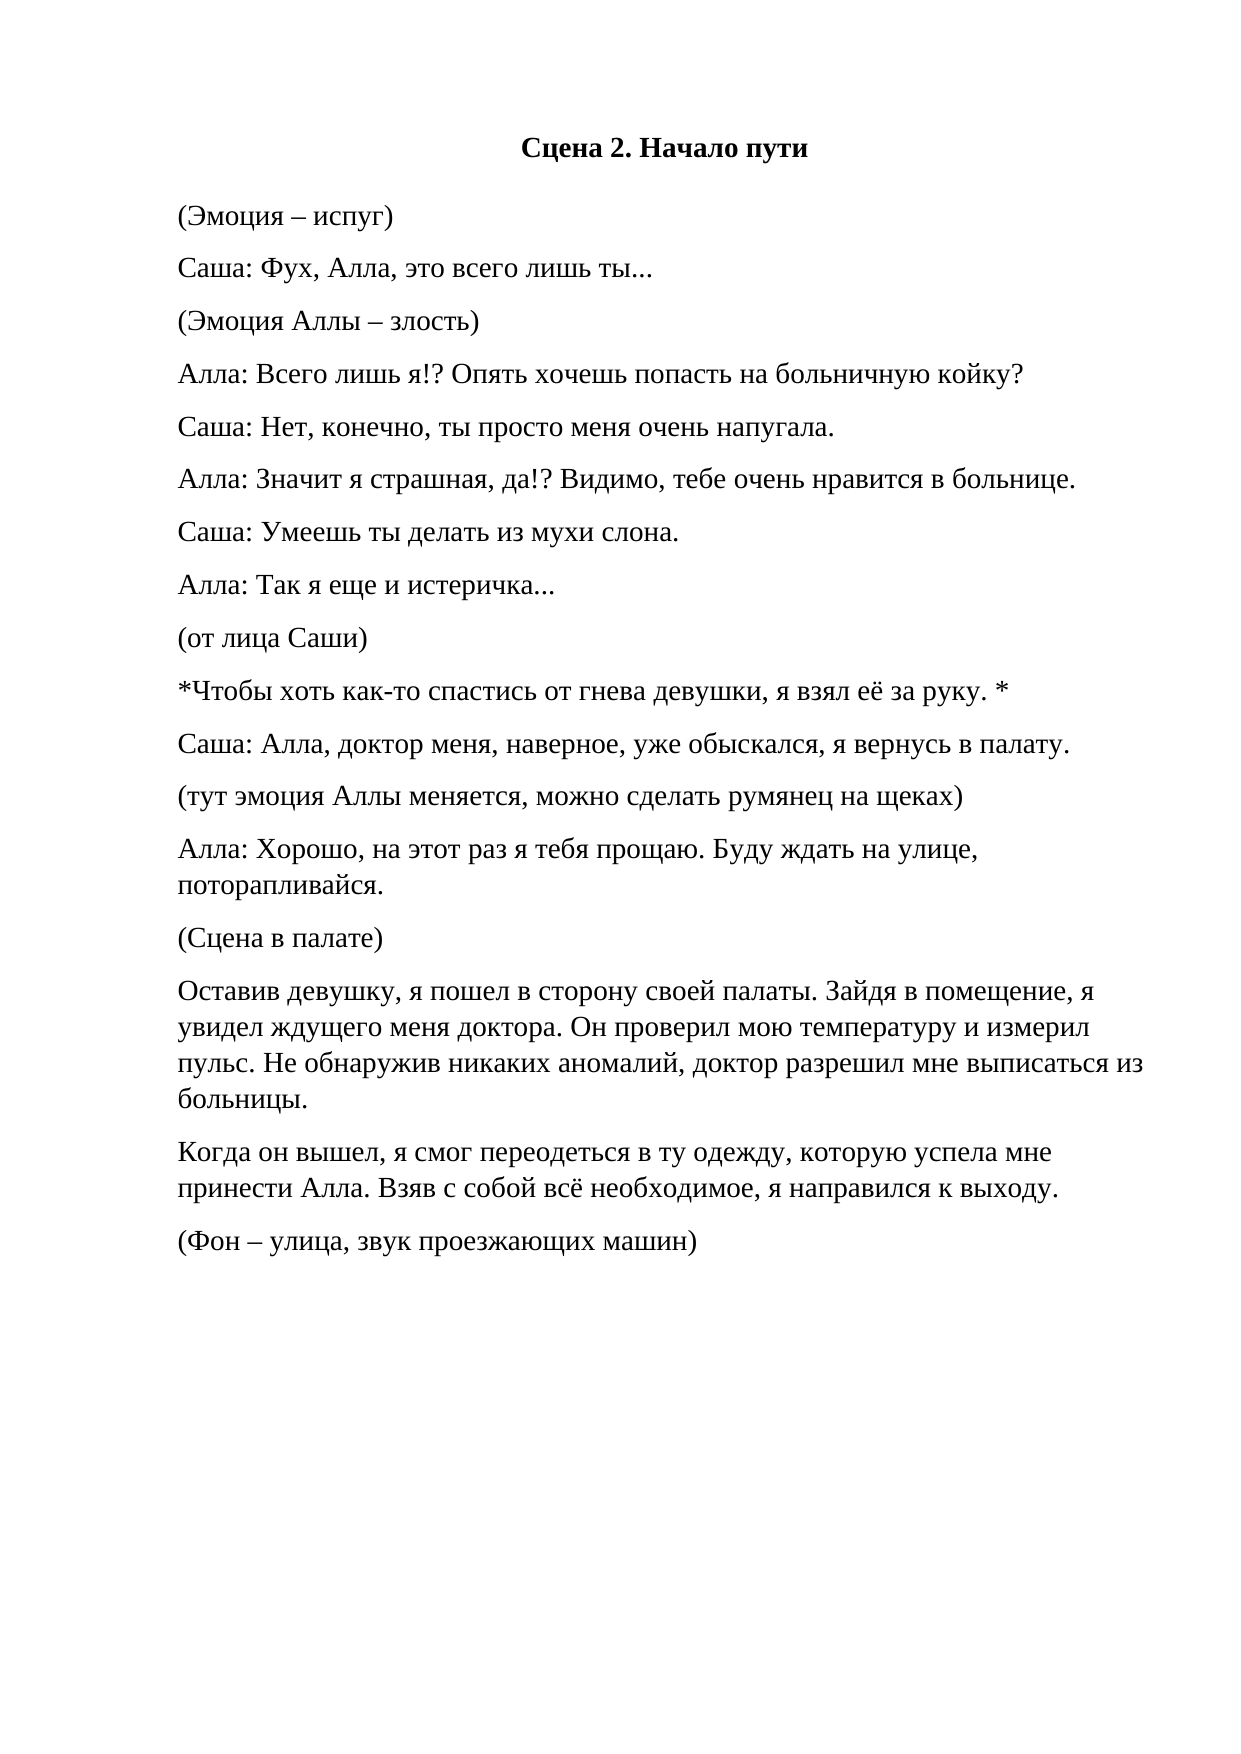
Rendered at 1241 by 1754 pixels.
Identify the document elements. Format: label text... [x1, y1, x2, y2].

text (Эмоция – испуг) [177, 198, 1152, 231]
text Алла: Всего лишь я!? Опять хочешь попасть на больничную койку? [177, 356, 1152, 389]
text Алла: Хорошо, на этот раз я тебя прощаю. Буду ждать на улице, поторапливайся. [177, 831, 1152, 901]
text Алла: Так я еще и истеричка... [177, 567, 1152, 601]
text *Чтобы хоть как-то спастись от гнева девушки, я взял её за руку. * [177, 673, 1152, 706]
text Саша: Умеешь ты делать из мухи слона. [177, 514, 1152, 548]
text Саша: Фух, Алла, это всего лишь ты... [177, 250, 1152, 284]
text (Фон – улица, звук проезжающих машин) [177, 1223, 1152, 1257]
text (Эмоция Аллы – злость) [177, 303, 1152, 337]
text Оставив девушку, я пошел в сторону своей палаты. Зайдя в помещение, я увидел ждущего меня доктора. Он проверил мою температуру и измерил пульс. Не обнаружив никаких аномалий, доктор разрешил мне выписаться из больницы. [177, 973, 1152, 1115]
text Саша: Алла, доктор меня, наверное, уже обыскался, я вернусь в палату. [177, 726, 1152, 759]
text Сцена 2. Начало пути [342, 131, 987, 164]
text (Сцена в палате) [177, 920, 1152, 954]
text Саша: Нет, конечно, ты просто меня очень напугала. [177, 409, 1152, 442]
text Алла: Значит я страшная, да!? Видимо, тебе очень нравится в больнице. [177, 462, 1152, 495]
text (от лица Саши) [177, 620, 1152, 654]
text (тут эмоция Аллы меняется, можно сделать румянец на щеках) [177, 778, 1152, 812]
text Когда он вышел, я смог переодеться в ту одежду, которую успела мне принести Алла. Взяв с собой всё необходимое, я направился к выходу. [177, 1134, 1152, 1204]
